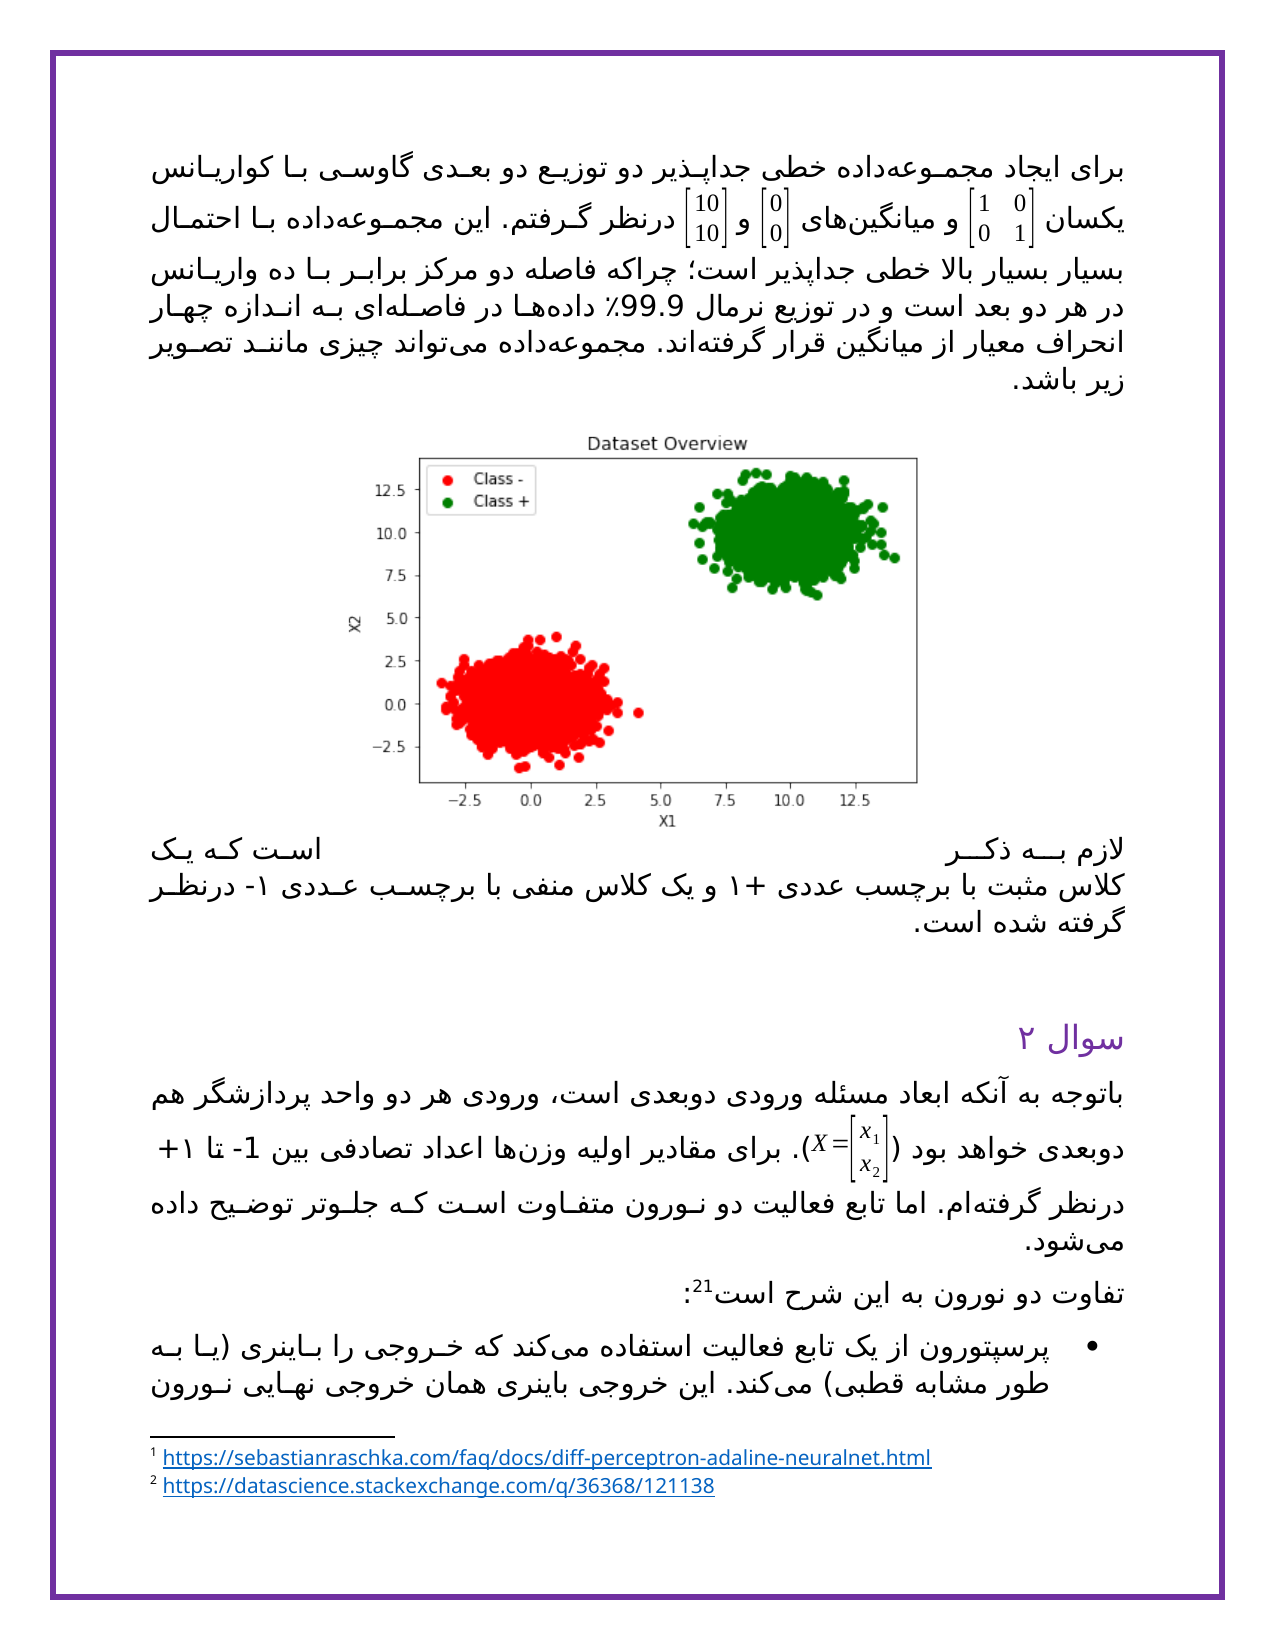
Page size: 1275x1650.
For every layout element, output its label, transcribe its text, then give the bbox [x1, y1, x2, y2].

text باتوجه به آنکه ابعاد مسئله ورودی دوبعدی است، ورودی هر دو واحد پردازشگر هم دوبعدی خواهد بود (). برای مقادیر اولیه وزن‌ها اعداد تصادفی بین 1- تا ۱+ درنظر گرفته‌ام. اما تابع فعالیت دو نورون متفاوت است که جلوتر توضیح داده می‌شود. [150, 1077, 1125, 1257]
text سوال ۲ [150, 1018, 1125, 1057]
text لازم به ذکر است که یک کلاس مثبت با برچسب عددی +۱ و یک کلاس منفی با برچسب عددی ۱- درنظر گرفته شده است. [150, 832, 1125, 939]
picture [341, 425, 927, 839]
text برای ایجاد مجموعه‌داده خطی جداپذیر دو توزیع دو بعدی گاوسی با کواریانس یکسان و میانگین‌های و درنظر گرفتم. این مجموعه‌داده با احتمال بسیار بسیار بالا خطی جداپذیر است؛ چراکه فاصله دو مرکز برابر با ده واریانس در هر دو بعد است و در توزیع نرمال 99.9٪ داده‌ها در فاصله‌ای به اندازه چهار انحراف معیار از میانگین قرار گرفته‌اند. مجموعه‌داده می‌تواند چیزی مانند تصویر زیر باشد. [150, 150, 1125, 396]
text تفاوت دو نورون به این شرح است: [150, 1276, 1125, 1310]
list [150, 1330, 1087, 1400]
